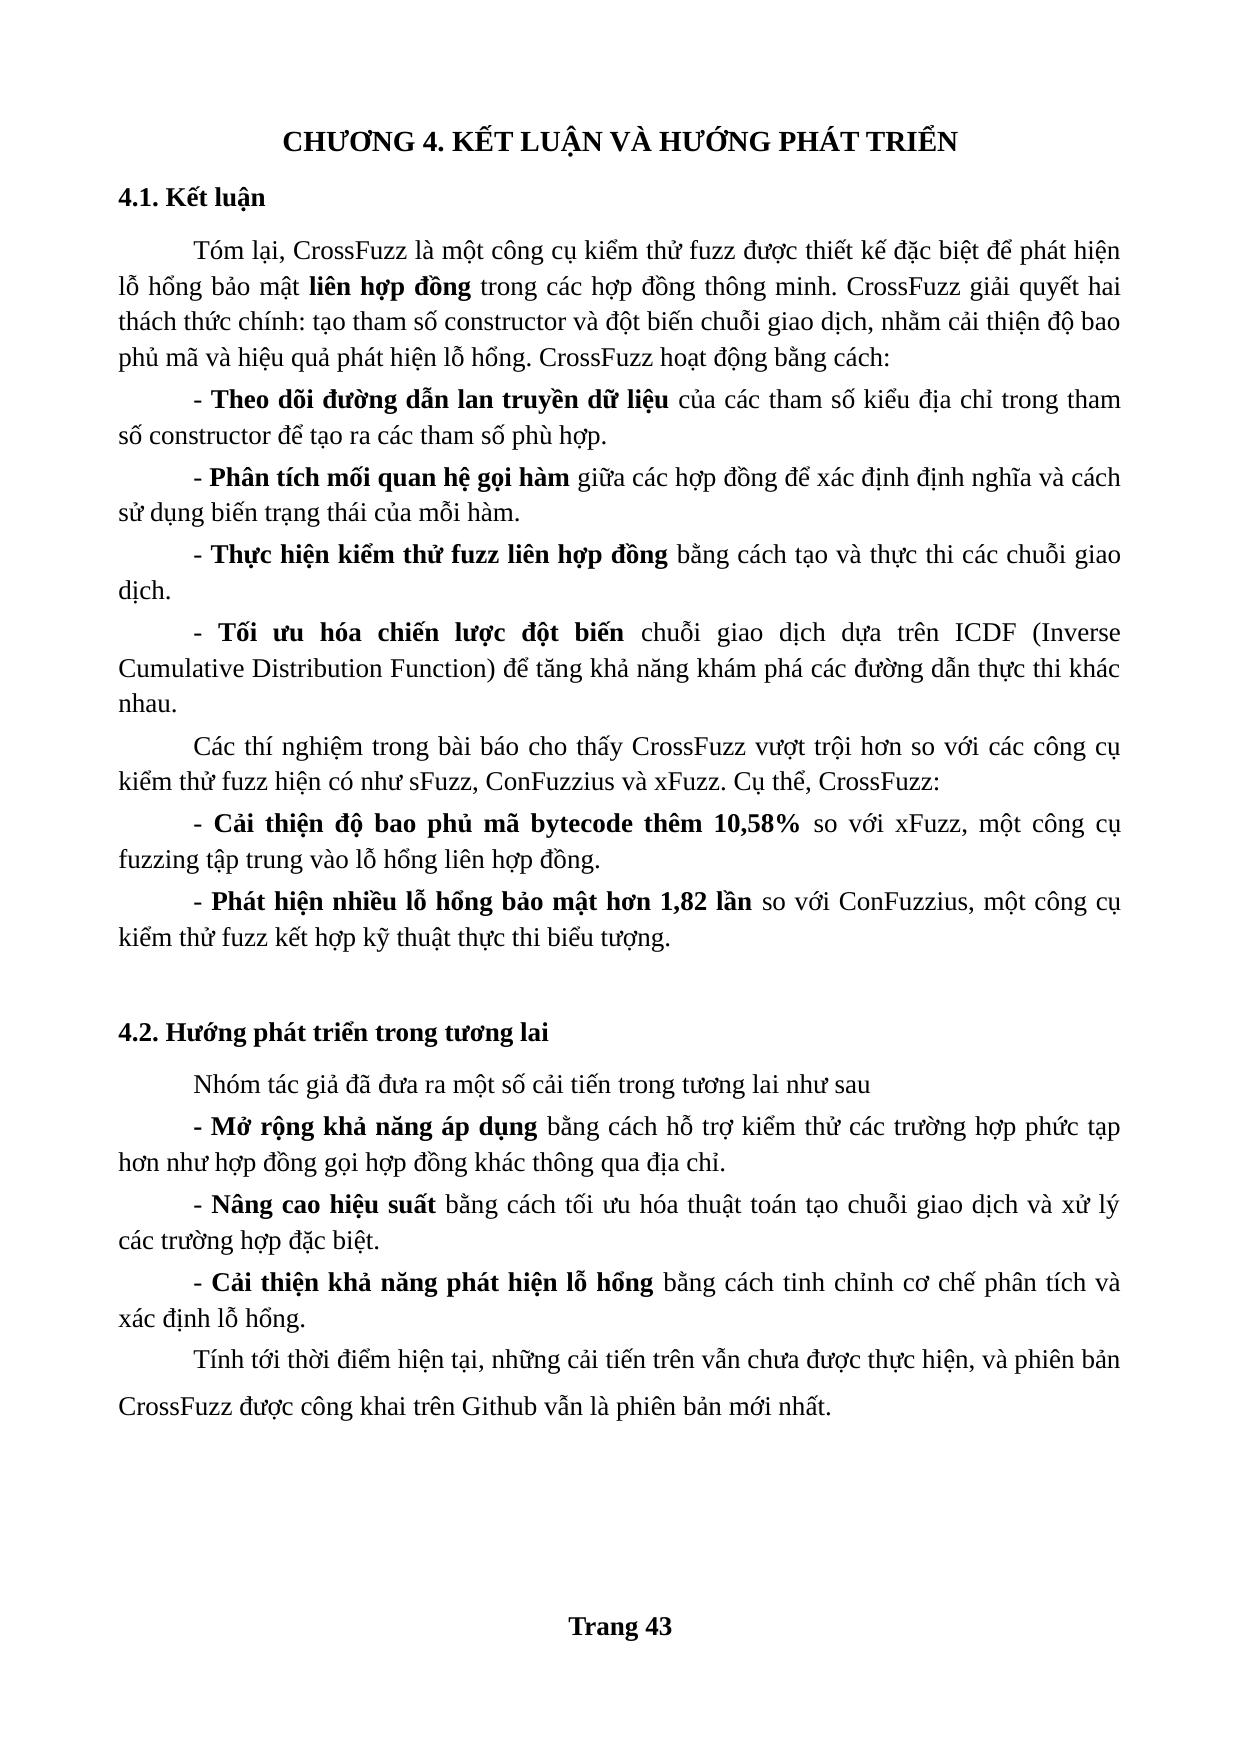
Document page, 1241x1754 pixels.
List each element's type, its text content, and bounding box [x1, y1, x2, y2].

text Các thí nghiệm trong bài báo cho thấy CrossFuzz vượt trội hơn so với các công cụ kiểm thử fuzz hiện có như sFuzz, ConFuzzius và xFuzz. Cụ thể, CrossFuzz: [118, 729, 1122, 796]
text - Phát hiện nhiều lỗ hổng bảo mật hơn 1,82 lần so với ConFuzzius, một công cụ kiểm thử fuzz kết hợp kỹ thuật thực thi biểu tượng. [118, 885, 1122, 952]
subtitle 4.1. Kết luận [118, 181, 1122, 212]
text - Nâng cao hiệu suất bằng cách tối ưu hóa thuật toán tạo chuỗi giao dịch và xử lý các trường hợp đặc biệt. [118, 1188, 1122, 1255]
text - Mở rộng khả năng áp dụng bằng cách hỗ trợ kiểm thử các trường hợp phức tạp hơn như hợp đồng gọi hợp đồng khác thông qua địa chỉ. [118, 1111, 1122, 1177]
subtitle 4.2. Hướng phát triển trong tương lai [118, 1016, 1122, 1047]
text - Cải thiện độ bao phủ mã bytecode thêm 10,58% so với xFuzz, một công cụ fuzzing tập trung vào lỗ hổng liên hợp đồng. [118, 807, 1122, 874]
text Tóm lại, CrossFuzz là một công cụ kiểm thử fuzz được thiết kế đặc biệt để phát hiện lỗ hổng bảo mật liên hợp đồng trong các hợp đồng thông minh. CrossFuzz giải quyết hai thách thức chính: tạo tham số constructor và đột biến chuỗi giao dịch, nhằm cải thiện độ bao phủ mã và hiệu quả phát hiện lỗ hổng. CrossFuzz hoạt động bằng cách: [118, 234, 1122, 372]
text - Phân tích mối quan hệ gọi hàm giữa các hợp đồng để xác định định nghĩa và cách sử dụng biến trạng thái của mỗi hàm. [118, 461, 1122, 528]
text Tính tới thời điểm hiện tại, những cải tiến trên vẫn chưa được thực hiện, và phiên bản CrossFuzz được công khai trên Github vẫn là phiên bản mới nhất. [118, 1344, 1122, 1421]
text - Cải thiện khả năng phát hiện lỗ hổng bằng cách tinh chỉnh cơ chế phân tích và xác định lỗ hổng. [118, 1266, 1122, 1333]
text - Tối ưu hóa chiến lược đột biến chuỗi giao dịch dựa trên ICDF (Inverse Cumulative Distribution Function) để tăng khả năng khám phá các đường dẫn thực thi khác nhau. [118, 616, 1122, 719]
subtitle CHƯƠNG 4. KẾT LUẬN VÀ HƯỚNG PHÁT TRIỂN [118, 124, 1122, 158]
text - Theo dõi đường dẫn lan truyền dữ liệu của các tham số kiểu địa chỉ trong tham số constructor để tạo ra các tham số phù hợp. [118, 383, 1122, 450]
text - Thực hiện kiểm thử fuzz liên hợp đồng bằng cách tạo và thực thi các chuỗi giao dịch. [118, 538, 1122, 605]
text Nhóm tác giả đã đưa ra một số cải tiến trong tương lai như sau [118, 1068, 1122, 1100]
